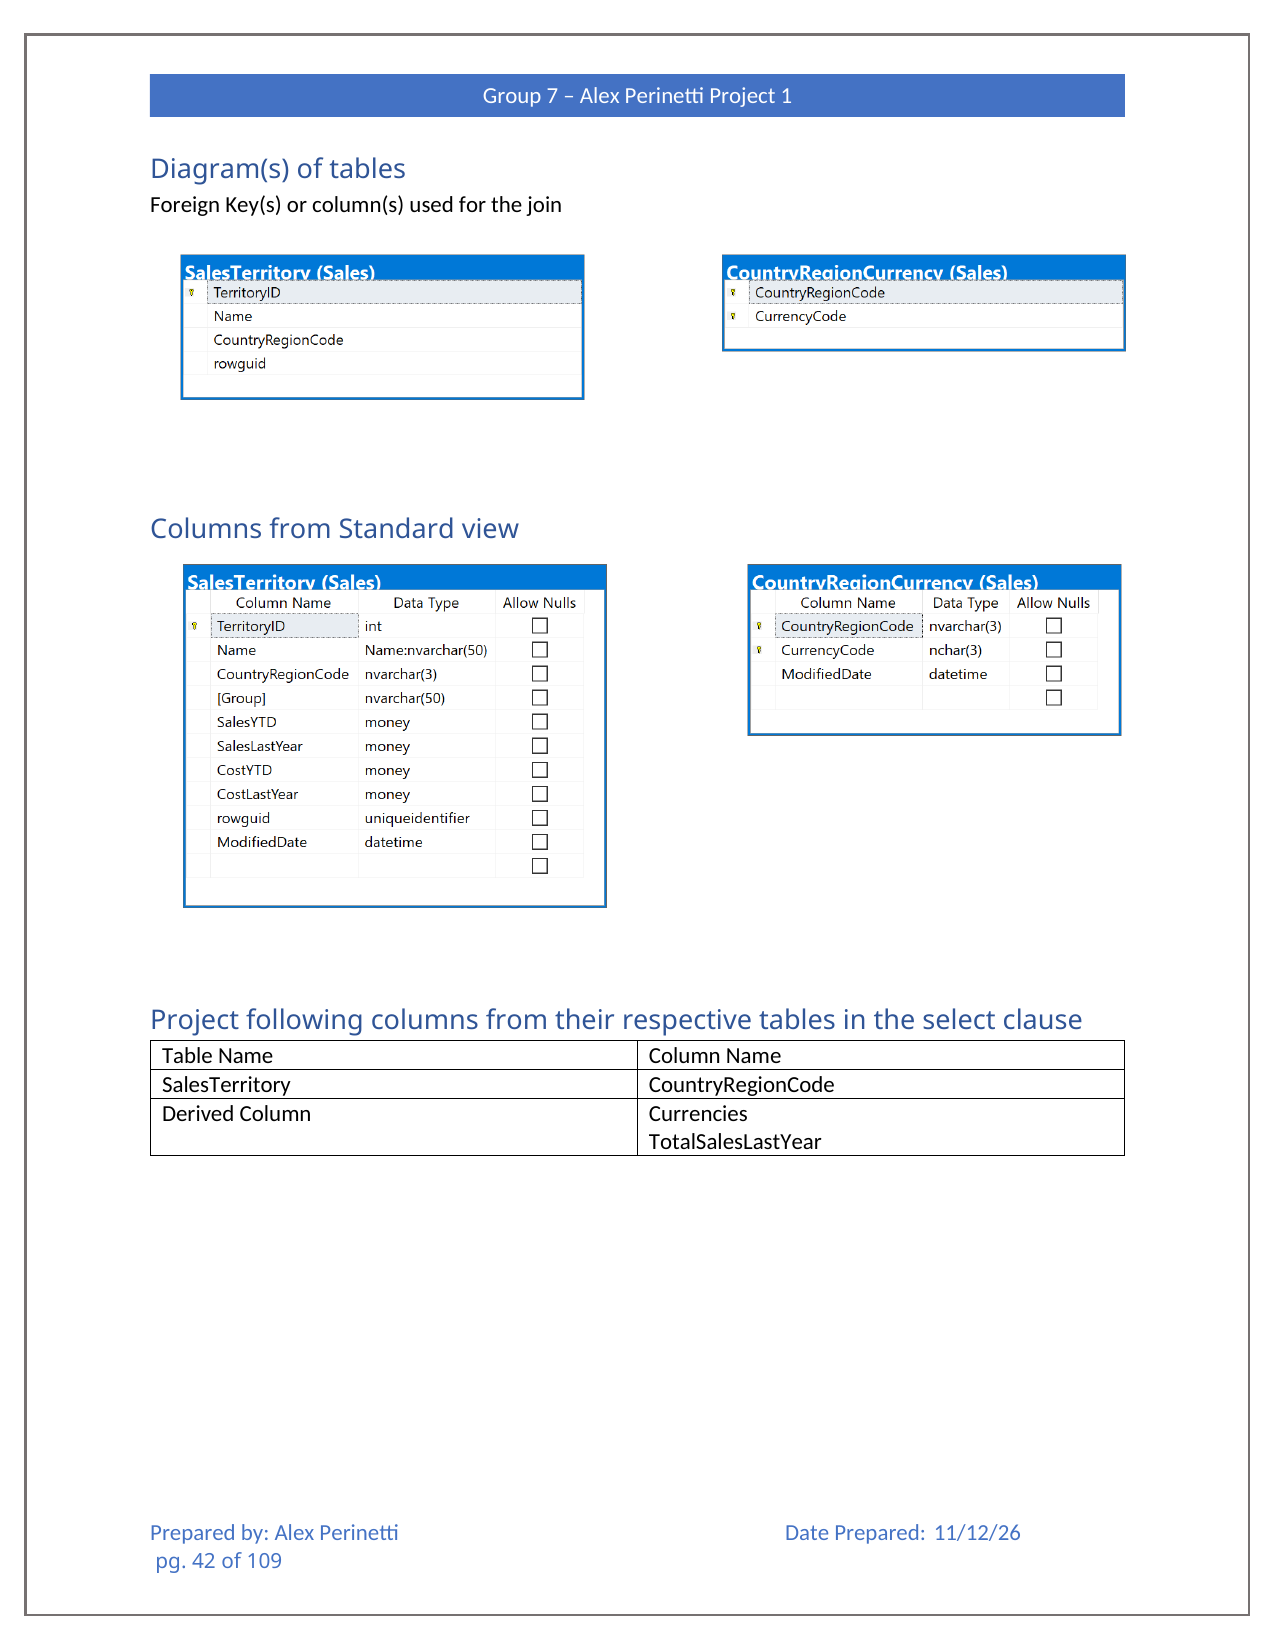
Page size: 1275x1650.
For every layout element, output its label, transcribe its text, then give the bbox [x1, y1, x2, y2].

subtitle Project following columns from their respective tables in the select clause [150, 1000, 1125, 1037]
table_header Table Name [151, 1041, 637, 1069]
table_cell CountryRegionCode [638, 1070, 1124, 1098]
subtitle Diagram(s) of tables [150, 150, 1125, 187]
table_cell Derived Column [151, 1099, 637, 1155]
subtitle Columns from Standard view [150, 509, 1125, 546]
text Foreign Key(s) or column(s) used for the join [150, 190, 1125, 218]
table_header Column Name [638, 1041, 1124, 1069]
table_cell SalesTerritory [151, 1070, 637, 1098]
table_cell Currencies TotalSalesLastYear [638, 1099, 1124, 1155]
